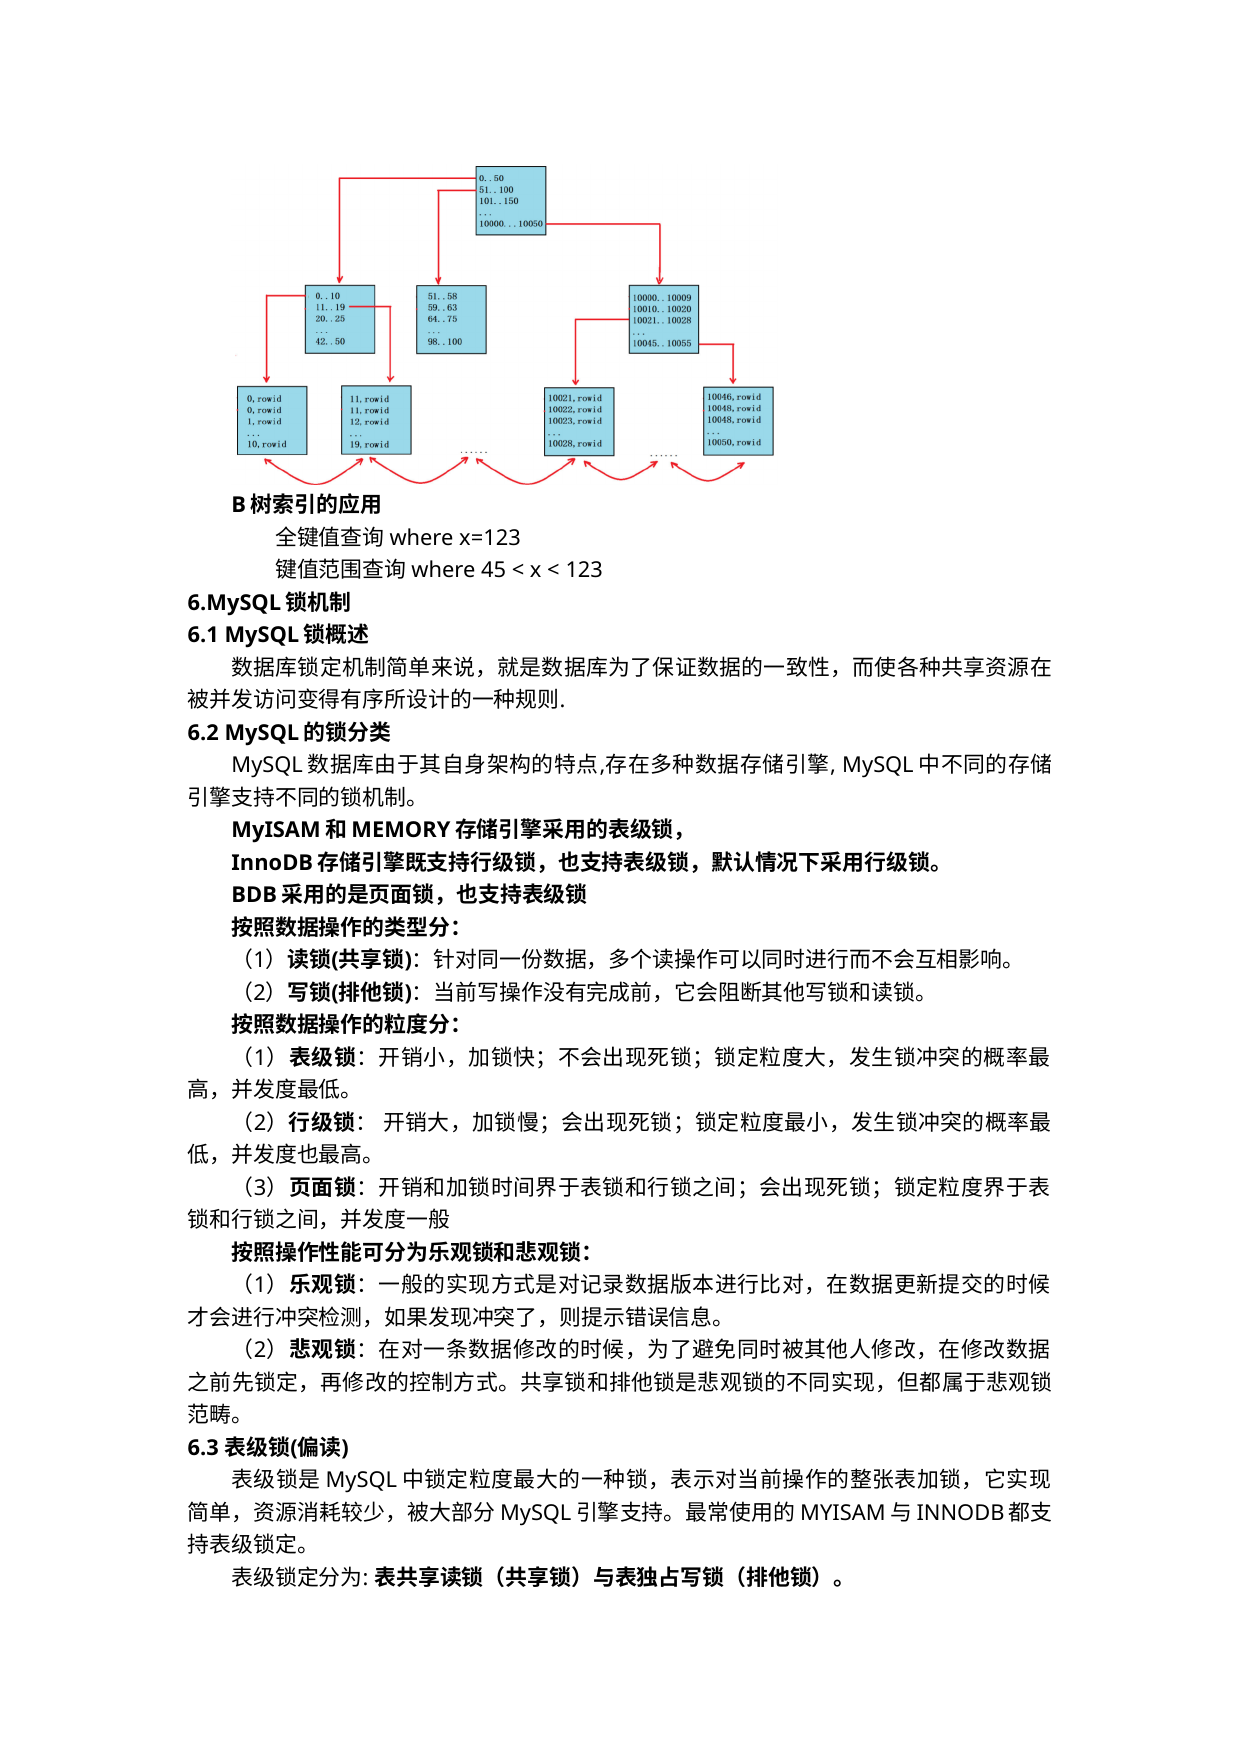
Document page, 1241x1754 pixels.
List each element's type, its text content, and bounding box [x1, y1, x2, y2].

picture [231, 164, 778, 485]
text （2）行级锁： 开销大，加锁慢；会出现死锁；锁定粒度最小，发生锁冲突的概率最低，并发度也最高。 [187, 1104, 1053, 1169]
text （3）页面锁：开销和加锁时间界于表锁和行锁之间；会出现死锁；锁定粒度界于表锁和行锁之间，并发度一般 [187, 1169, 1053, 1234]
text （1）读锁(共享锁)：针对同一份数据，多个读操作可以同时进行而不会互相影响。 [187, 942, 1053, 974]
text （2）悲观锁：在对一条数据修改的时候，为了避免同时被其他人修改，在修改数据之前先锁定，再修改的控制方式。共享锁和排他锁是悲观锁的不同实现，但都属于悲观锁范畴。 [187, 1332, 1053, 1429]
text 全键值查询 where x=123 [187, 519, 1053, 552]
text 键值范围查询 where 45 < x < 123 [187, 552, 1053, 584]
text BDB采用的是页面锁，也支持表级锁 [187, 877, 1053, 909]
text 按照操作性能可分为乐观锁和悲观锁： [187, 1234, 1053, 1267]
text 数据库锁定机制简单来说，就是数据库为了保证数据的一致性，而使各种共享资源在被并发访问变得有序所设计的一种规则. [187, 649, 1053, 714]
text 按照数据操作的粒度分： [187, 1007, 1053, 1039]
text （2）写锁(排他锁)：当前写操作没有完成前，它会阻断其他写锁和读锁。 [187, 974, 1053, 1007]
text （1）表级锁：开销小，加锁快；不会出现死锁；锁定粒度大，发生锁冲突的概率最高，并发度最低。 [187, 1039, 1053, 1104]
text （1）乐观锁：一般的实现方式是对记录数据版本进行比对，在数据更新提交的时候才会进行冲突检测，如果发现冲突了，则提示错误信息。 [187, 1267, 1053, 1332]
text 6.MySQL锁机制 [187, 584, 1053, 617]
text 表级锁定分为: 表共享读锁（共享锁）与表独占写锁（排他锁）。 [187, 1559, 1053, 1592]
text 表级锁是MySQL中锁定粒度最大的一种锁，表示对当前操作的整张表加锁，它实现简单，资源消耗较少，被大部分MySQL引擎支持。最常使用的MYISAM与INNODB都支持表级锁定。 [187, 1462, 1053, 1559]
text MySQL数据库由于其自身架构的特点,存在多种数据存储引擎, MySQL中不同的存储引擎支持不同的锁机制。 [187, 747, 1053, 812]
text MyISAM和MEMORY存储引擎采用的表级锁， [187, 812, 1053, 844]
text 6.3 表级锁(偏读) [187, 1429, 1053, 1462]
text 6.1 MySQL锁概述 [187, 617, 1053, 649]
text 6.2 MySQL的锁分类 [187, 714, 1053, 747]
text 按照数据操作的类型分： [187, 909, 1053, 942]
text InnoDB存储引擎既支持行级锁，也支持表级锁，默认情况下采用行级锁。 [187, 844, 1053, 877]
text B树索引的应用 [187, 487, 1053, 519]
